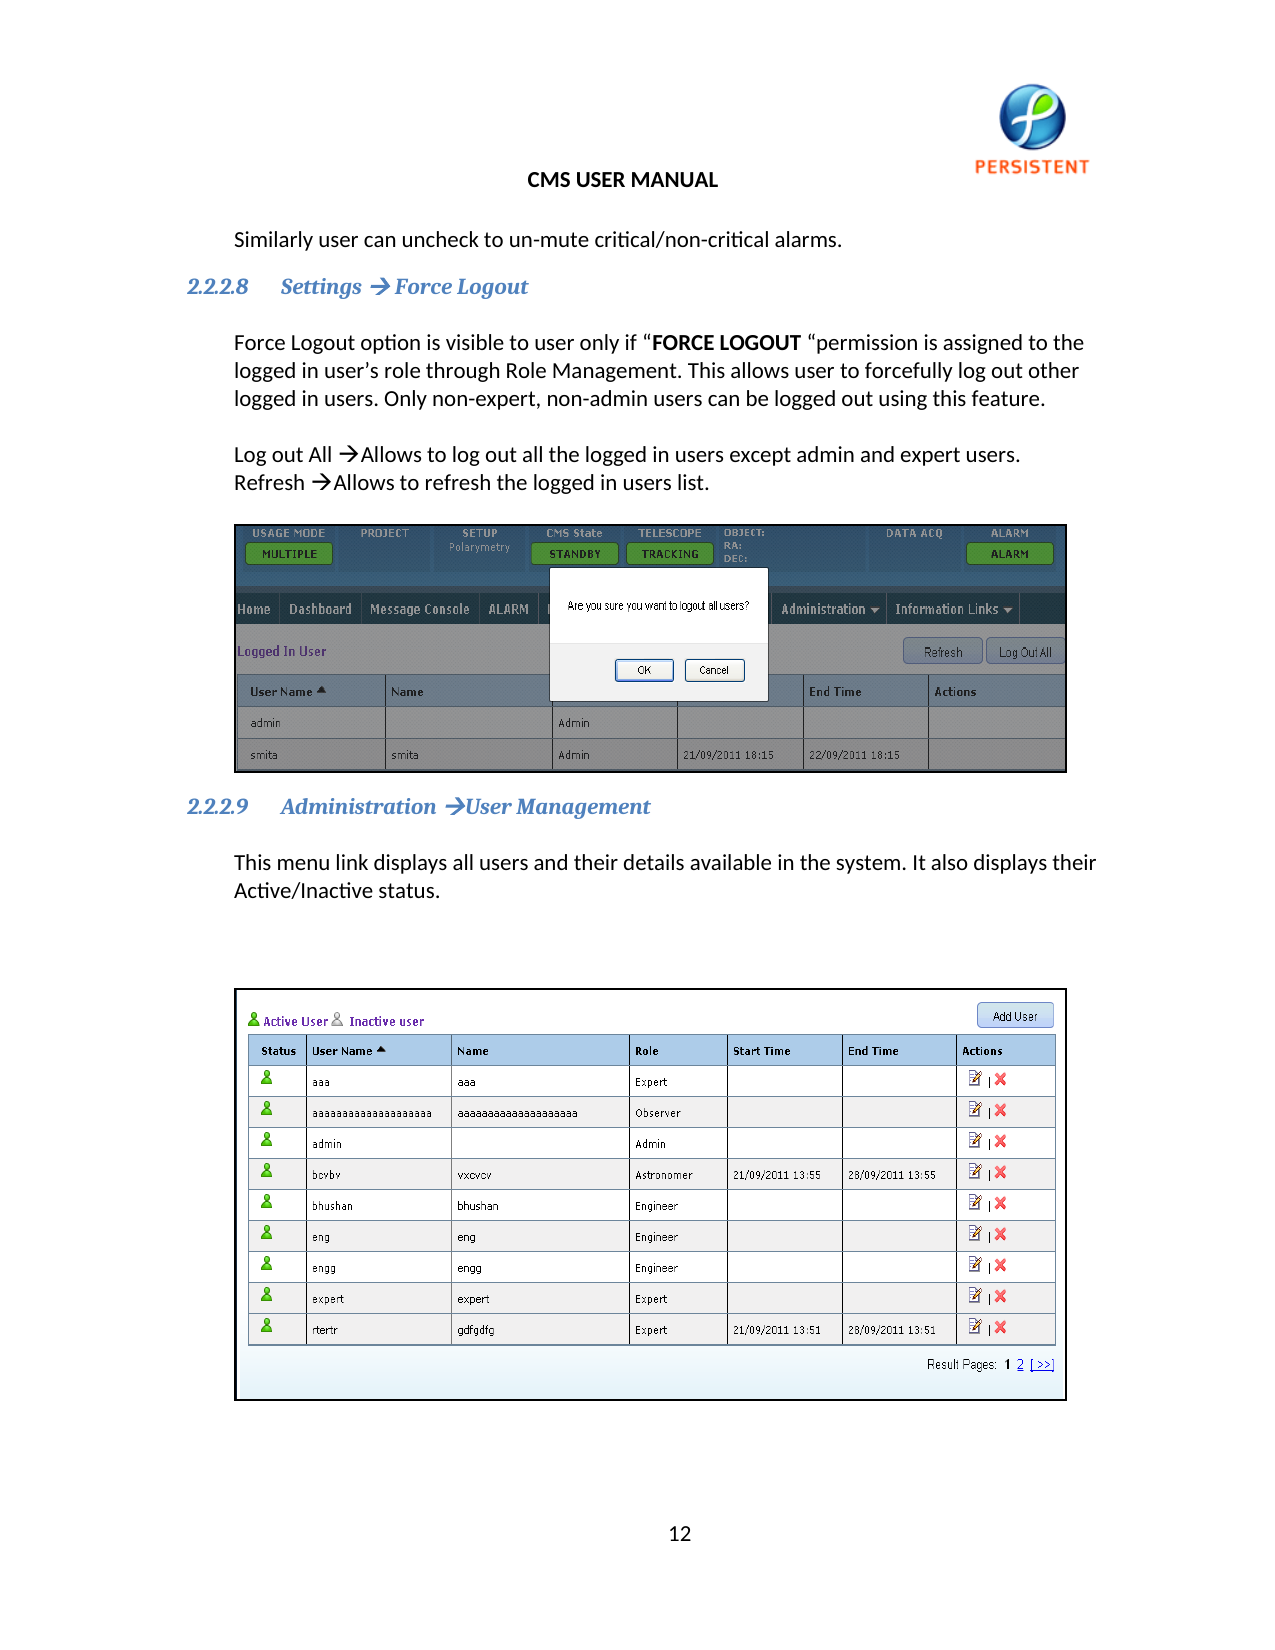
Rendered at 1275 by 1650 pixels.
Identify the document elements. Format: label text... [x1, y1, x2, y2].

text Similarly user can uncheck to un-mute critical/non-critical alarms. [234, 225, 1125, 253]
picture [964, 75, 1100, 188]
subtitle Administration User Management [187, 794, 1125, 820]
text This menu link displays all users and their details available in the system. It also displays their Active/Inactive status. [234, 848, 1125, 904]
text Force Logout option is visible to user only if “FORCE LOGOUT “permission is assigned to the logged in user’s role through Role Management. This allows user to forcefully log out other logged in users. Only non-expert, non-admin users can be logged out using this feature. [234, 328, 1125, 412]
picture [236, 526, 1065, 771]
picture [236, 990, 1065, 1399]
subtitle Settings Force Logout [187, 274, 1125, 300]
text Log out All Allows to log out all the logged in users except admin and expert users. [234, 440, 1125, 468]
text Refresh Allows to refresh the logged in users list. [234, 468, 1125, 496]
